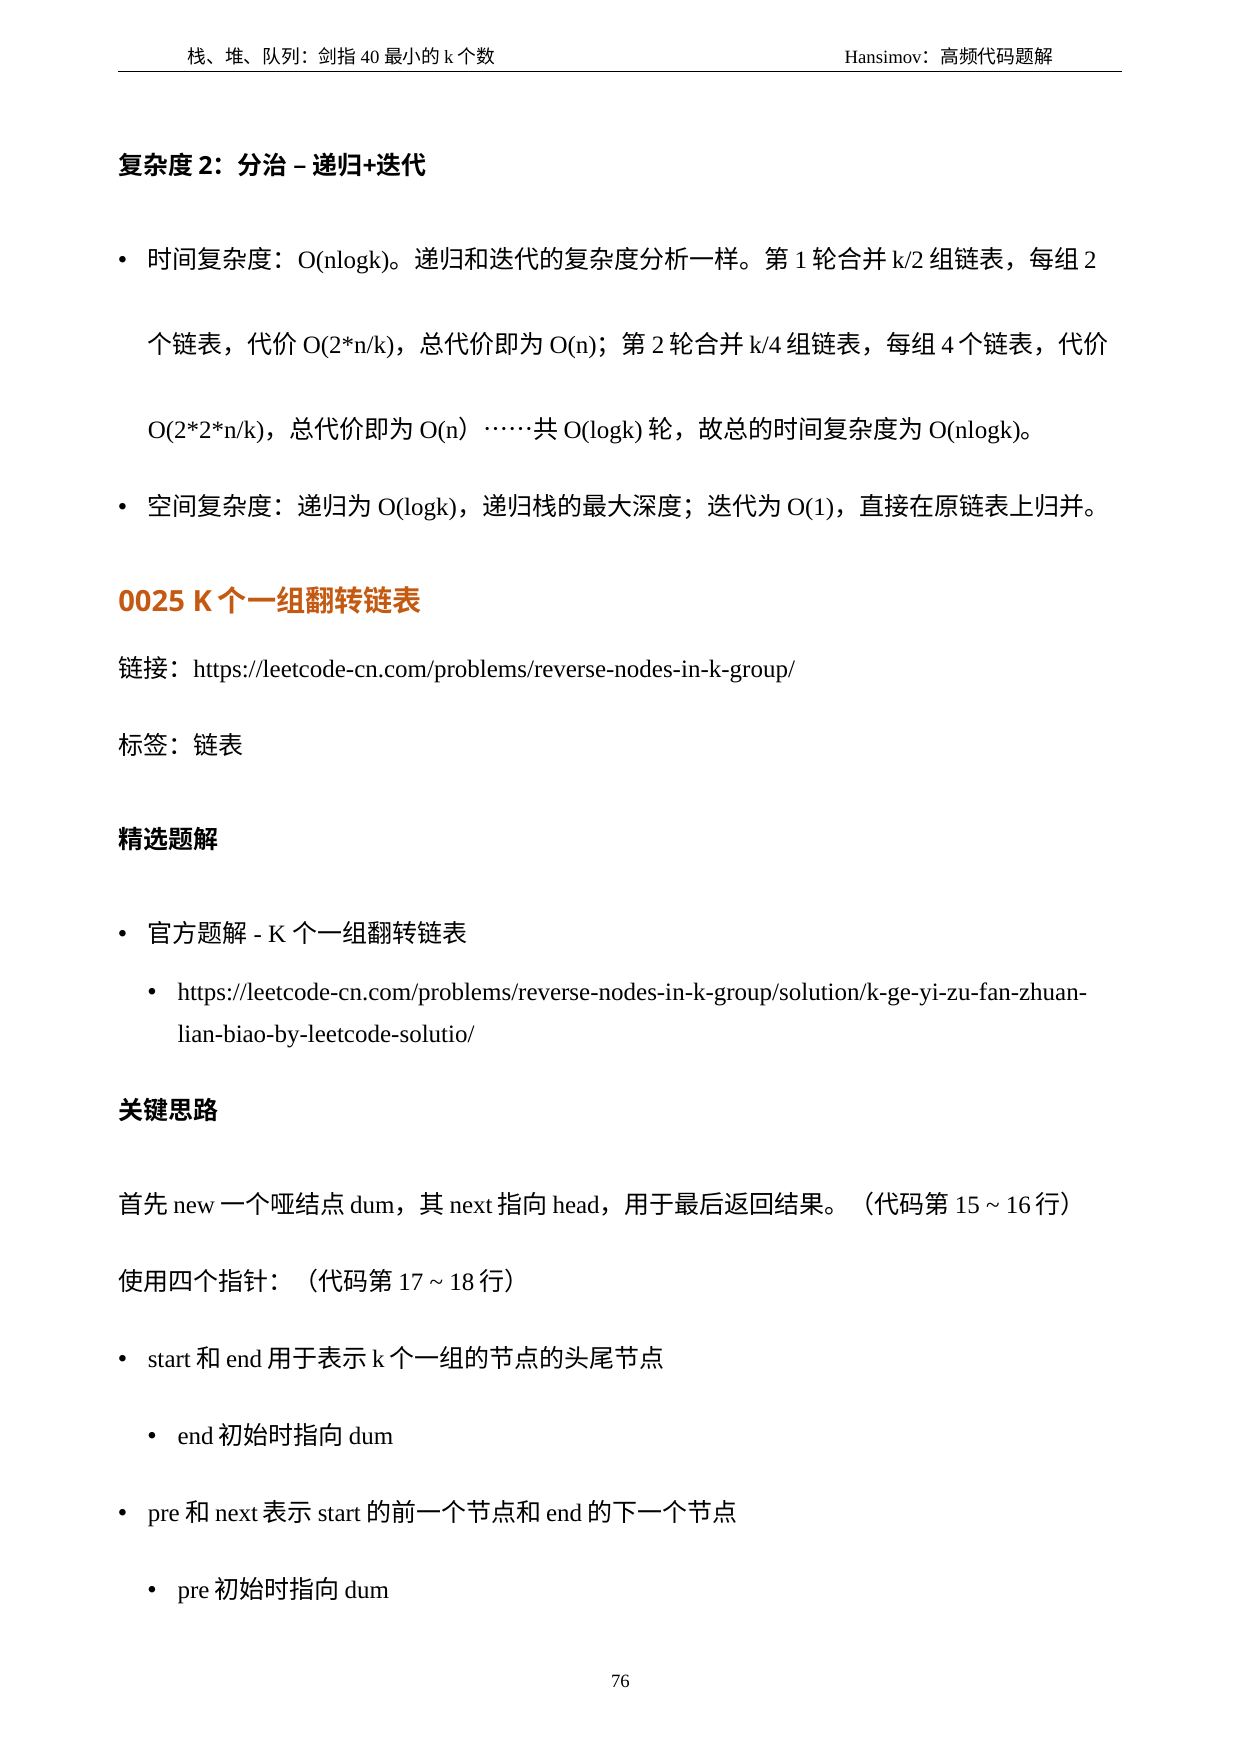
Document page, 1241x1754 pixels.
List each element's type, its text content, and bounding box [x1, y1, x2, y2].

text pre初始时指向dum [148, 1554, 1122, 1622]
subtitle 0025 K个一组翻转链表 [118, 564, 1097, 632]
text 官方题解 - K 个一组翻转链表 [118, 897, 1122, 965]
text 首先new一个哑结点dum，其next指向head，用于最后返回结果。（代码第15 ~ 16行） [118, 1169, 1122, 1237]
text 使用四个指针：（代码第17 ~ 18行） [118, 1246, 1122, 1314]
text start和end用于表示k个一组的节点的头尾节点 [118, 1323, 1122, 1391]
subtitle 关键思路 [118, 1075, 1097, 1143]
text https://leetcode-cn.com/problems/reverse-nodes-in-k-group/solution/k-ge-yi-zu-fan-zhuan-lian-biao-by-leetcode-solutio/ [148, 974, 1122, 1051]
subtitle 精选题解 [118, 803, 1097, 871]
text pre和next表示start的前一个节点和end的下一个节点 [118, 1477, 1122, 1545]
text 标签：链表 [118, 709, 1122, 777]
text end初始时指向dum [148, 1400, 1122, 1468]
subtitle 复杂度2：分治 – 递归+迭代 [118, 130, 1097, 198]
text 时间复杂度：O(nlogk)。递归和迭代的复杂度分析一样。第1轮合并k/2组链表，每组2个链表，代价O(2*n/k)，总代价即为O(n)；第2轮合并k/4组链表，每组4个链表，代价O(2*2*n/k)，总代价即为O(n）……共O(logk) 轮，故总的时间复杂度为O(nlogk)。 [118, 224, 1122, 462]
text 链接：https://leetcode-cn.com/problems/reverse-nodes-in-k-group/ [118, 632, 1122, 700]
text 空间复杂度：递归为O(logk)，递归栈的最大深度；迭代为O(1)，直接在原链表上归并。 [118, 471, 1122, 538]
